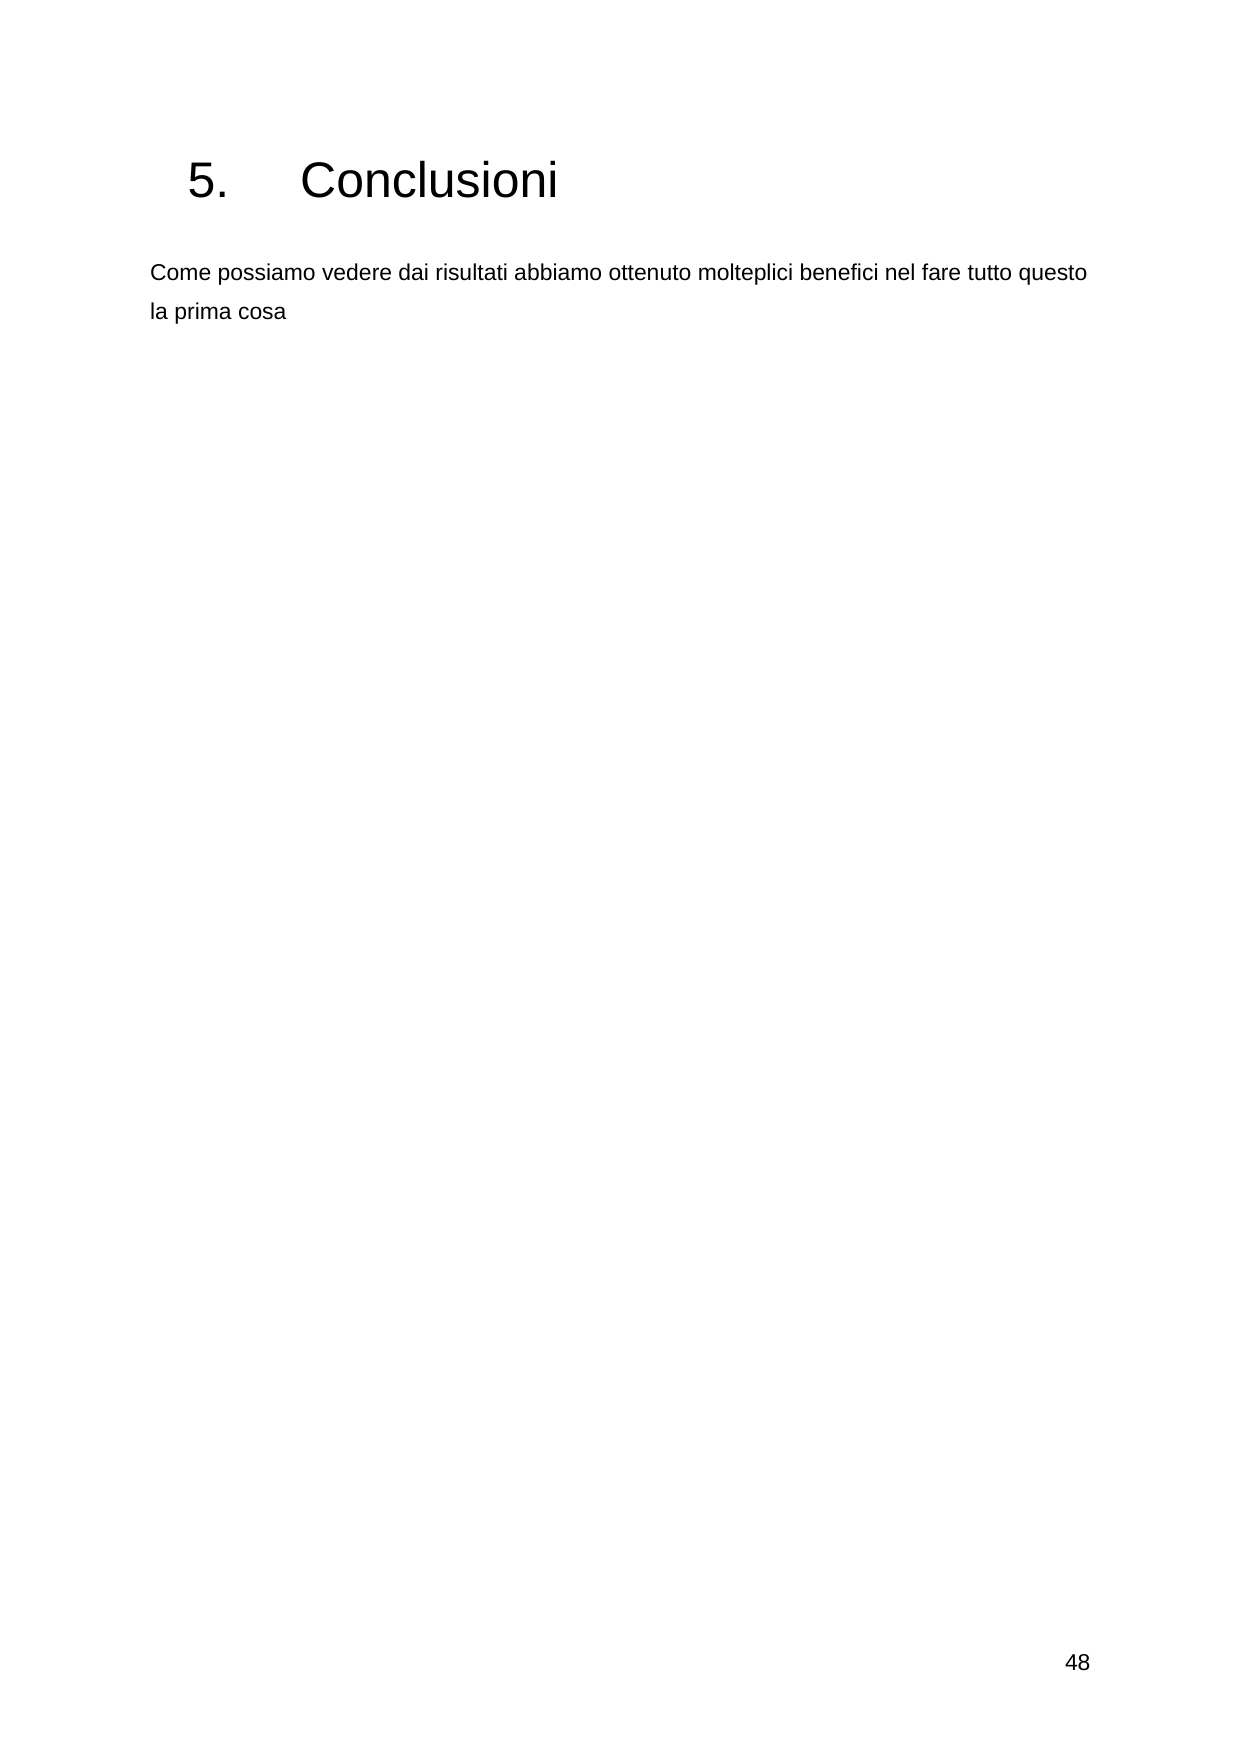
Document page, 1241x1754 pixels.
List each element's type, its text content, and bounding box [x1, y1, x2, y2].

subtitle Conclusioni [187, 150, 1090, 207]
text Come possiamo vedere dai risultati abbiamo ottenuto molteplici benefici nel fare tutto questo la prima cosa [150, 259, 1090, 324]
